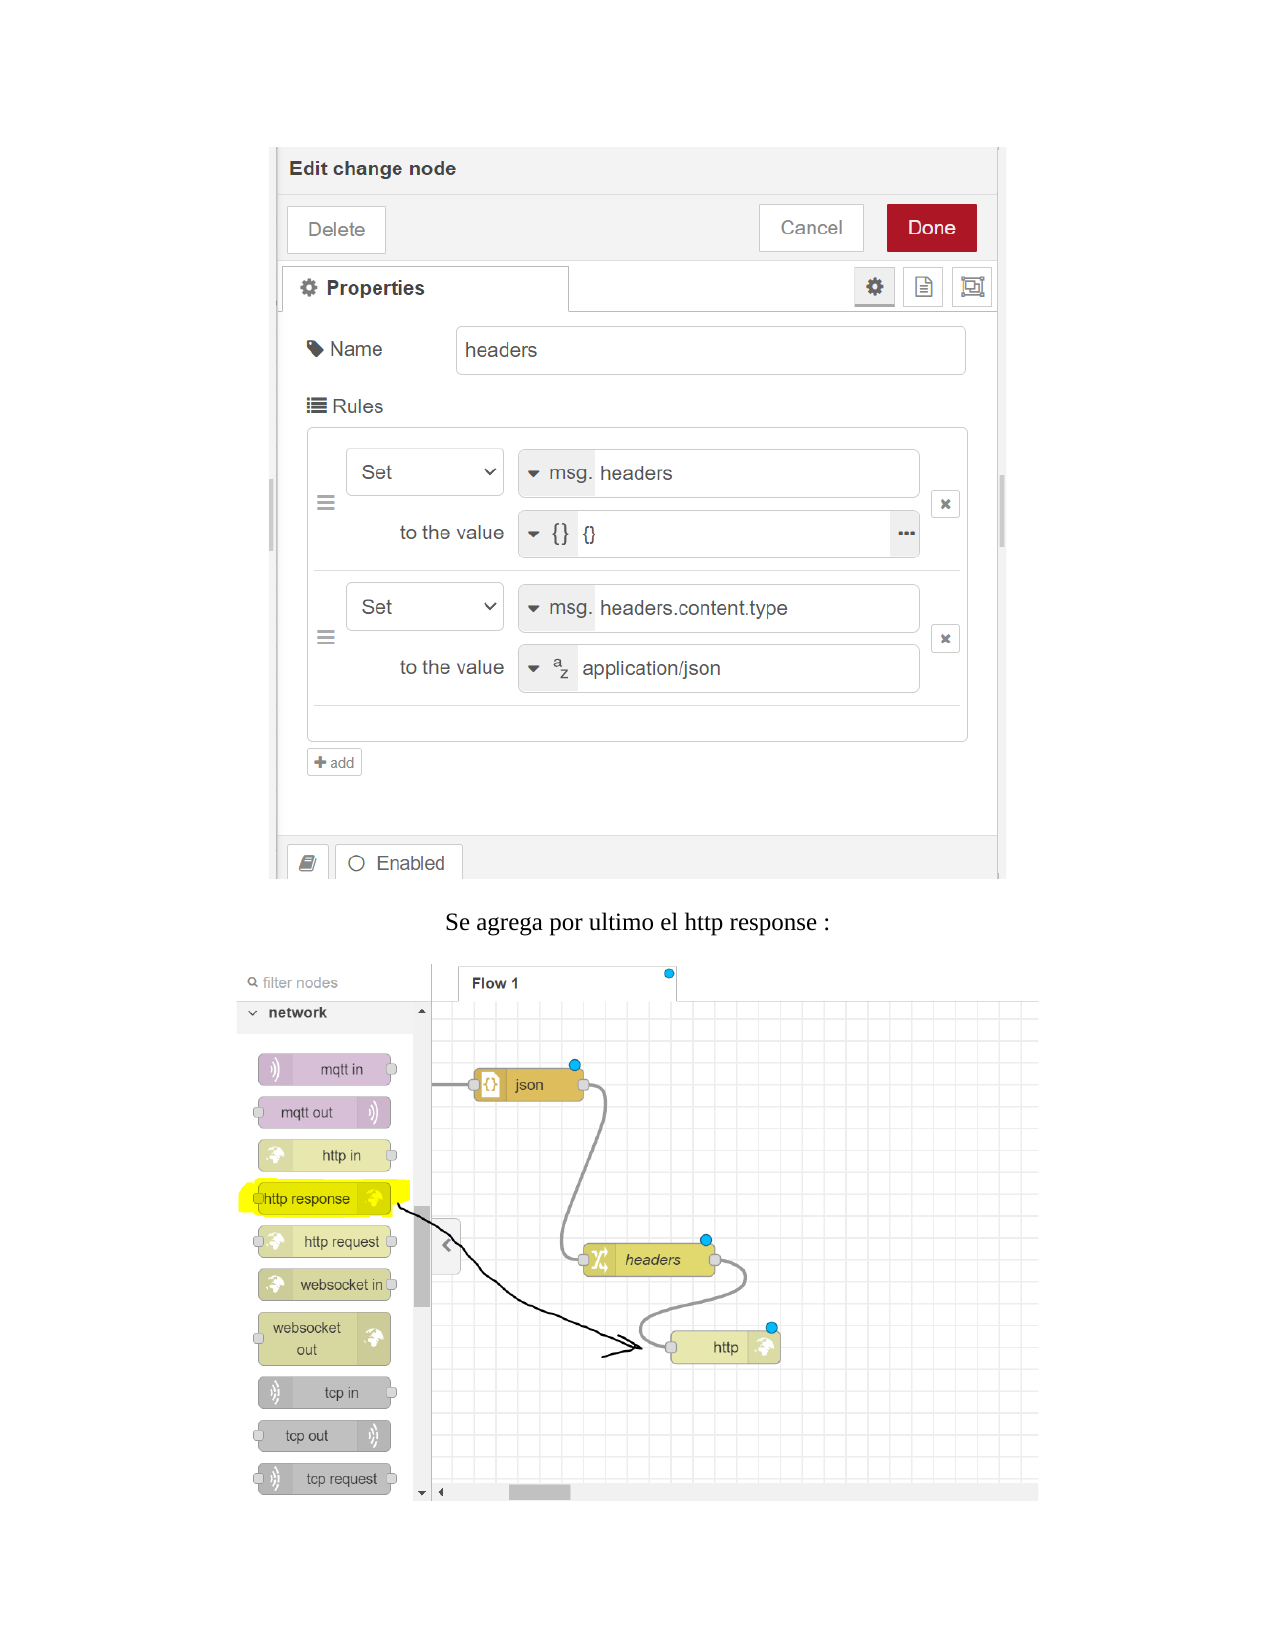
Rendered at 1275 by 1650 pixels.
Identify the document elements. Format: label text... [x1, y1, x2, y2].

text Se agrega por ultimo el http response : [177, 907, 1098, 936]
picture [268, 147, 1007, 879]
picture [236, 964, 1039, 1501]
